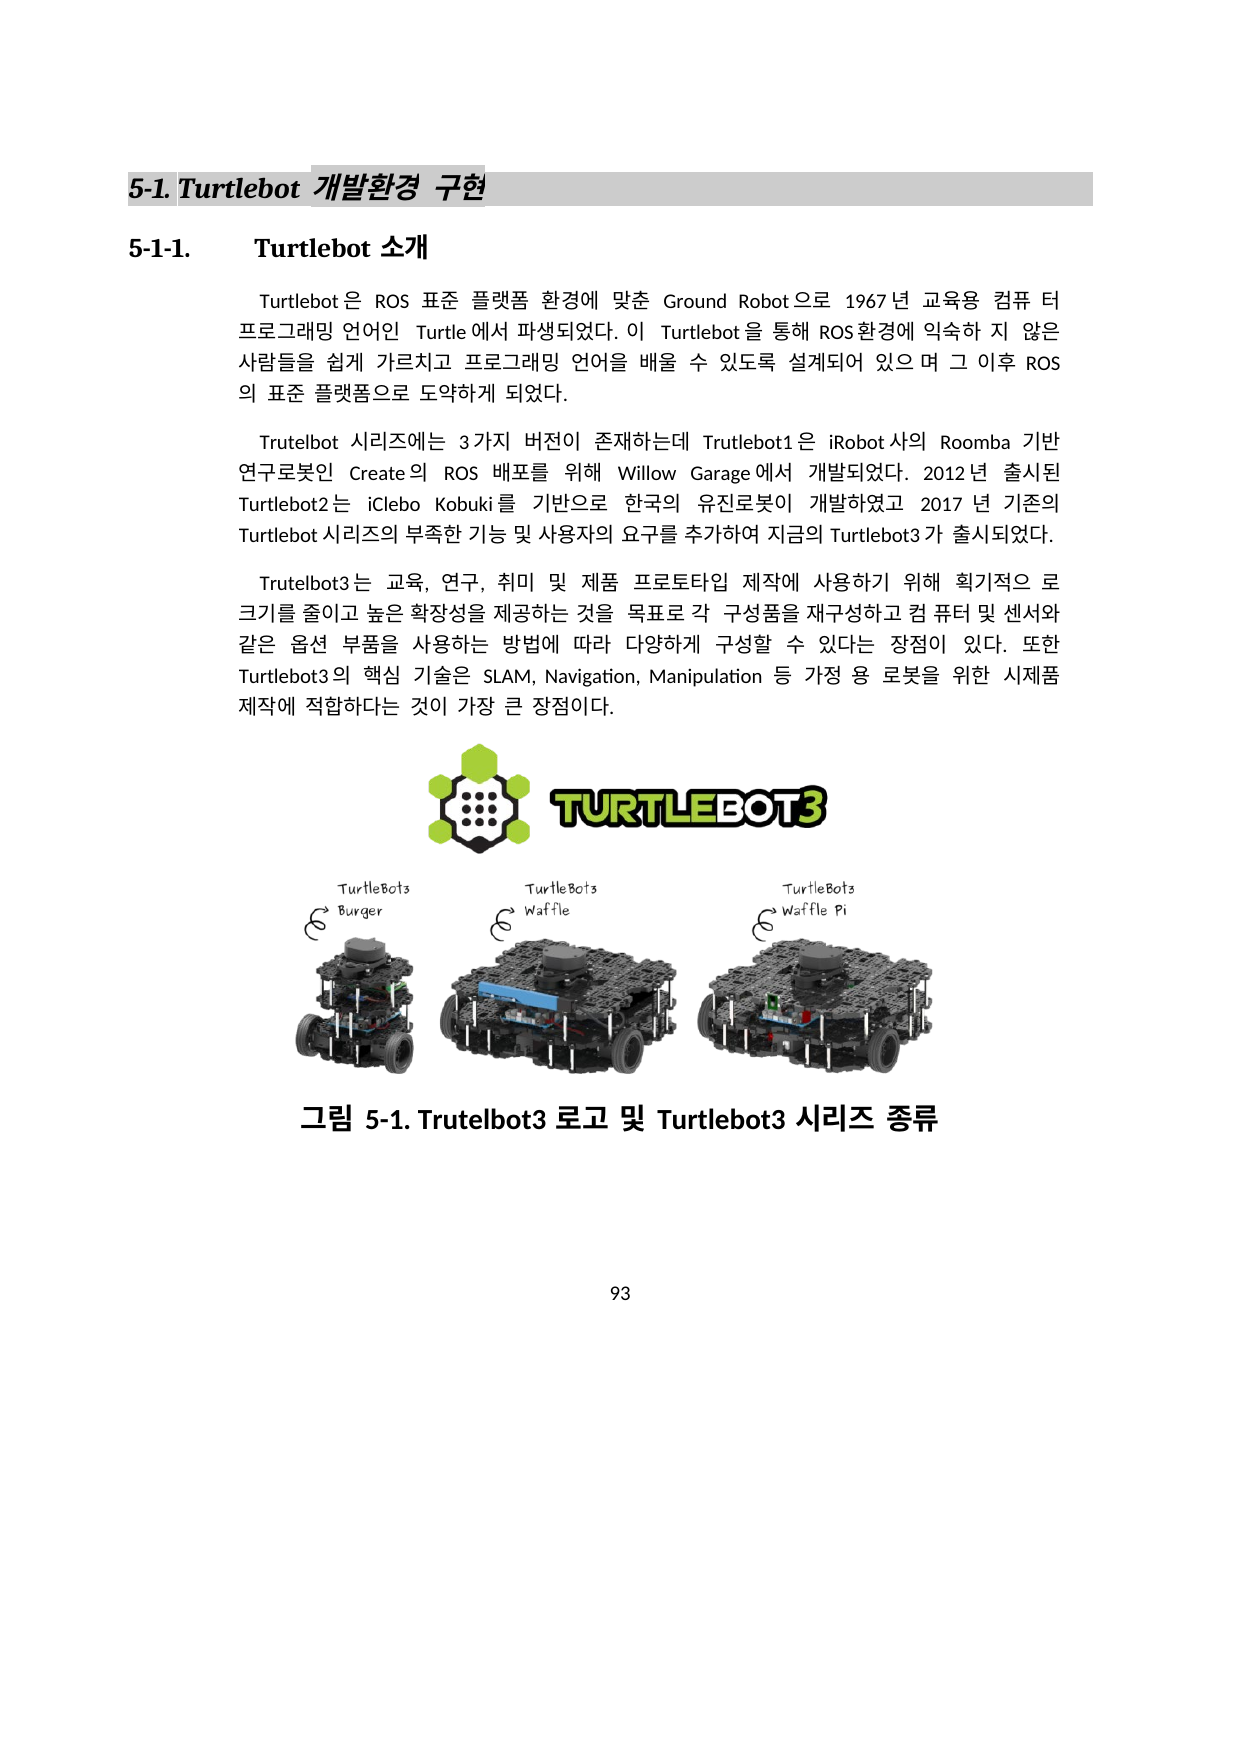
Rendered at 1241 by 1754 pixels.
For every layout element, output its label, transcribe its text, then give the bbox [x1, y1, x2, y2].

text Trutelbot 시리즈에는 3가지 버전이 존재하는데 Trutlebot1은 iRobot사의 Roomba 기반 연구로봇인 Create의 ROS 배포를 위해 Willow Garage에서 개발되었다. 2012년 출시된 Turtlebot2는 iClebo Kobuki를 기반으로 한국의 유진로봇이 개발하였고 2017 년 기존의 Turtlebot 시리즈의 부족한 기능 및 사용자의 요구를 추가하여 지금의 Turtlebot3가 출시되었다. [238, 425, 1061, 548]
text 93 [135, 1280, 1105, 1306]
picture [276, 738, 952, 1079]
subtitle 5-1. Turtlebot 개발환경 구현 [117, 164, 1105, 207]
text Trutelbot3는 교육, 연구, 취미 및 제품 프로토타입 제작에 사용하기 위해 획기적으 로 크기를 줄이고 높은 확장성을 제공하는 것을 목표로 각 구성품을 재구성하고 컴 퓨터 및 센서와 같은 옵션 부품을 사용하는 방법에 따라 다양하게 구성할 수 있다는 장점이 있다. 또한 Turtlebot3의 핵심 기술은 SLAM, Navigation, Manipulation 등 가정 용 로봇을 위한 시제품 제작에 적합하다는 것이 가장 큰 장점이다. [238, 566, 1061, 720]
text Turtlebot은 ROS 표준 플랫폼 환경에 맞춘 Ground Robot으로 1967년 교육용 컴퓨 터 프로그래밍 언어인 Turtle에서 파생되었다. 이 Turtlebot을 통해 ROS환경에 익숙하 지 않은 사람들을 쉽게 가르치고 프로그래밍 언어을 배울 수 있도록 설계되어 있으 며 그 이후 ROS의 표준 플랫폼으로 도약하게 되었다. [238, 284, 1061, 407]
subtitle 5-1-1. Turtlebot 소개 [128, 226, 1105, 265]
